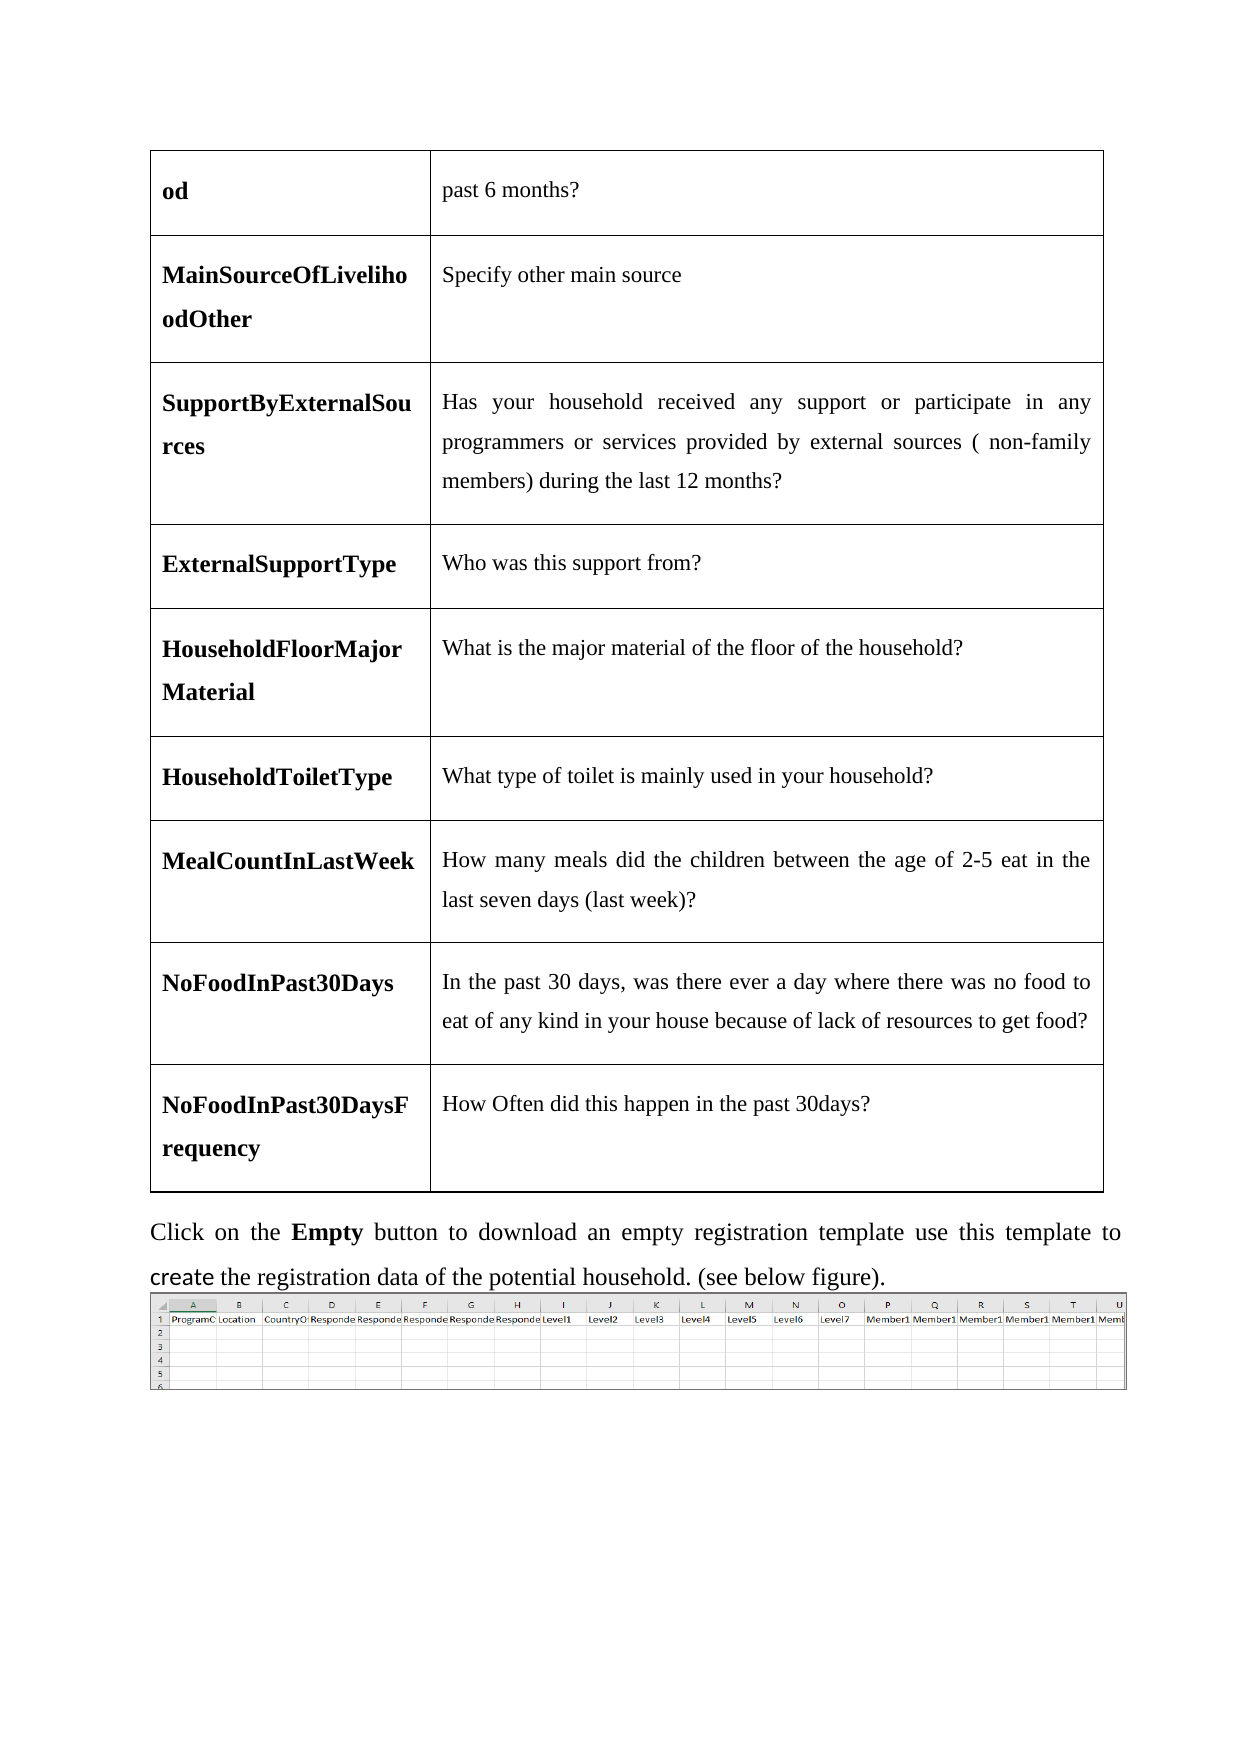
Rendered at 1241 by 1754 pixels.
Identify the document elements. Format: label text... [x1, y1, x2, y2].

table_cell HouseholdToiletType [151, 737, 430, 820]
table_cell NoFoodInPast30Days [151, 943, 430, 1064]
table_cell MealCountInLastWeek [151, 821, 430, 942]
text Click on the Empty button to download an empty registration template use this template to create the registration data of the potential household. (see below figure). [150, 1217, 1122, 1292]
table_cell SupportByExternalSources [151, 363, 430, 523]
picture [151, 1294, 1126, 1389]
table_cell Has your household received any support or participate in any programmers or services provided by external sources ( non-family members) during the last 12 months? [431, 363, 1103, 523]
table_cell How many meals did the children between the age of 2-5 eat in the last seven days (last week)? [431, 821, 1103, 942]
table_cell What is the major material of the floor of the household? [431, 609, 1103, 736]
table_cell How Often did this happen in the past 30days? [431, 1065, 1103, 1191]
table_cell NoFoodInPast30DaysFrequency [151, 1065, 430, 1191]
table_cell MainSourceOfLivelihoodOther [151, 236, 430, 362]
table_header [151, 151, 430, 234]
table_cell ExternalSupportType [151, 525, 430, 608]
table_cell What type of toilet is mainly used in your household? [431, 737, 1103, 820]
table_cell HouseholdFloorMajorMaterial [151, 609, 430, 736]
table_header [431, 151, 1103, 234]
table_cell Specify other main source [431, 236, 1103, 362]
table_cell In the past 30 days, was there ever a day where there was no food to eat of any kind in your house because of lack of resources to get food? [431, 943, 1103, 1064]
table_cell Who was this support from? [431, 525, 1103, 608]
